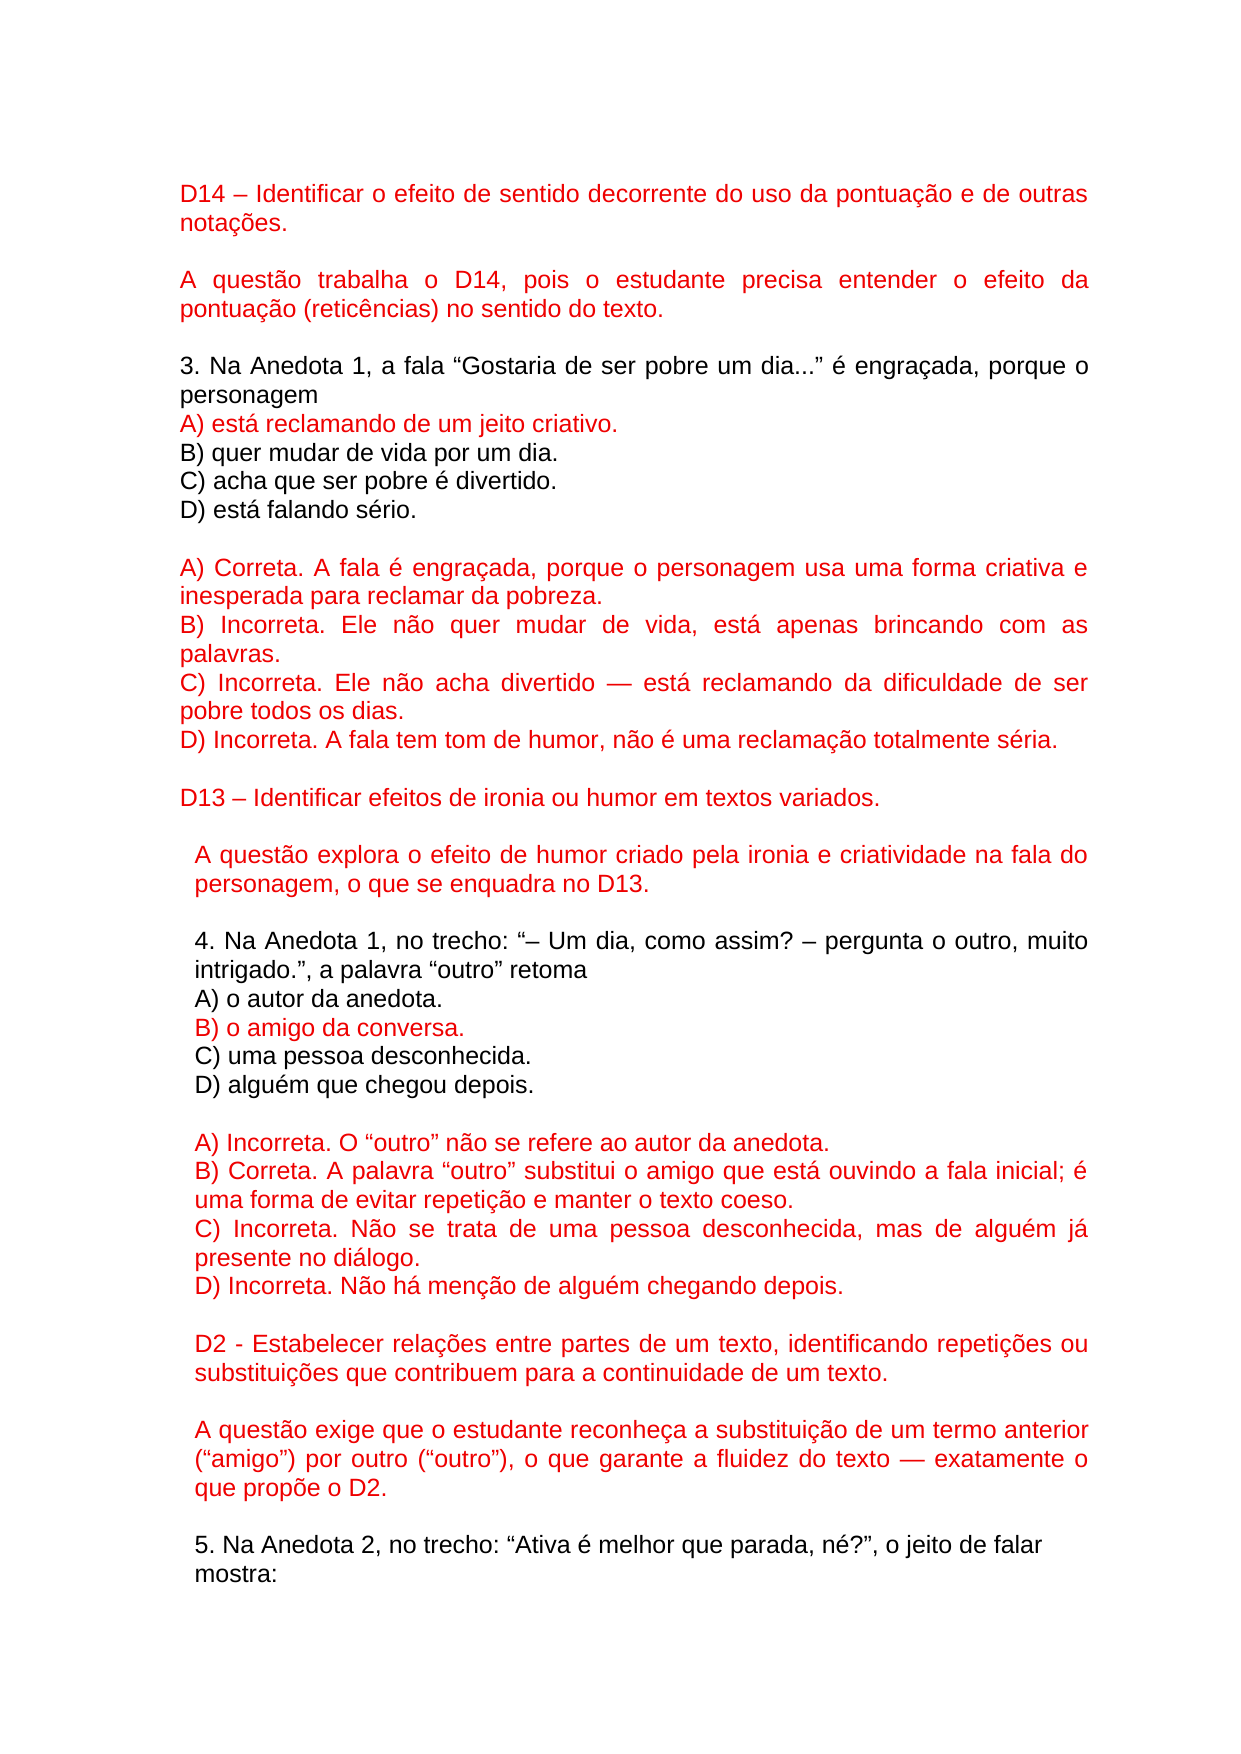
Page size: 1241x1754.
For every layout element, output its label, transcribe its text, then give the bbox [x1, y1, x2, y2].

text D13 – Identificar efeitos de ironia ou humor em textos variados. [179, 782, 1090, 811]
text A) o autor da anedota. [194, 984, 1090, 1012]
text C) uma pessoa desconhecida. [194, 1041, 1090, 1070]
text D) Incorreta. Não há menção de alguém chegando depois. [194, 1271, 1090, 1300]
text B) Incorreta. Ele não quer mudar de vida, está apenas brincando com as palavras. [179, 610, 1090, 667]
text 3. Na Anedota 1, a fala “Gostaria de ser pobre um dia...” é engraçada, porque o personagem [179, 351, 1090, 409]
text B) Correta. A palavra “outro” substitui o amigo que está ouvindo a fala inicial; é uma forma de evitar repetição e manter o texto coeso. [194, 1156, 1090, 1214]
text D) alguém que chegou depois. [194, 1070, 1090, 1099]
text D2 - Estabelecer relações entre partes de um texto, identificando repetições ou substituições que contribuem para a continuidade de um texto. [194, 1329, 1090, 1386]
text A) Correta. A fala é engraçada, porque o personagem usa uma forma criativa e inesperada para reclamar da pobreza. [179, 552, 1090, 610]
text D) Incorreta. A fala tem tom de humor, não é uma reclamação totalmente séria. [179, 725, 1090, 754]
text A) está reclamando de um jeito criativo. [179, 409, 1090, 437]
text A) Incorreta. O “outro” não se refere ao autor da anedota. [194, 1127, 1090, 1156]
text D) está falando sério. [179, 495, 1090, 524]
text C) acha que ser pobre é divertido. [179, 466, 1090, 495]
text A questão explora o efeito de humor criado pela ironia e criatividade na fala do personagem, o que se enquadra no D13. [194, 840, 1090, 897]
text B) o amigo da conversa. [194, 1012, 1090, 1041]
text C) Incorreta. Não se trata de uma pessoa desconhecida, mas de alguém já presente no diálogo. [194, 1214, 1090, 1271]
text B) quer mudar de vida por um dia. [179, 437, 1090, 466]
text 4. Na Anedota 1, no trecho: “– Um dia, como assim? – pergunta o outro, muito intrigado.”, a palavra “outro” retoma [194, 926, 1090, 984]
text A questão exige que o estudante reconheça a substituição de um termo anterior (“amigo”) por outro (“outro”), o que garante a fluidez do texto — exatamente o que propõe o D2. [194, 1415, 1090, 1501]
text A questão trabalha o D14, pois o estudante precisa entender o efeito da pontuação (reticências) no sentido do texto. [179, 265, 1090, 322]
text 5. Na Anedota 2, no trecho: “Ativa é melhor que parada, né?”, o jeito de falar mostra: [194, 1530, 1090, 1587]
text C) Incorreta. Ele não acha divertido — está reclamando da dificuldade de ser pobre todos os dias. [179, 667, 1090, 725]
text D14 – Identificar o efeito de sentido decorrente do uso da pontuação e de outras notações. [179, 179, 1090, 236]
